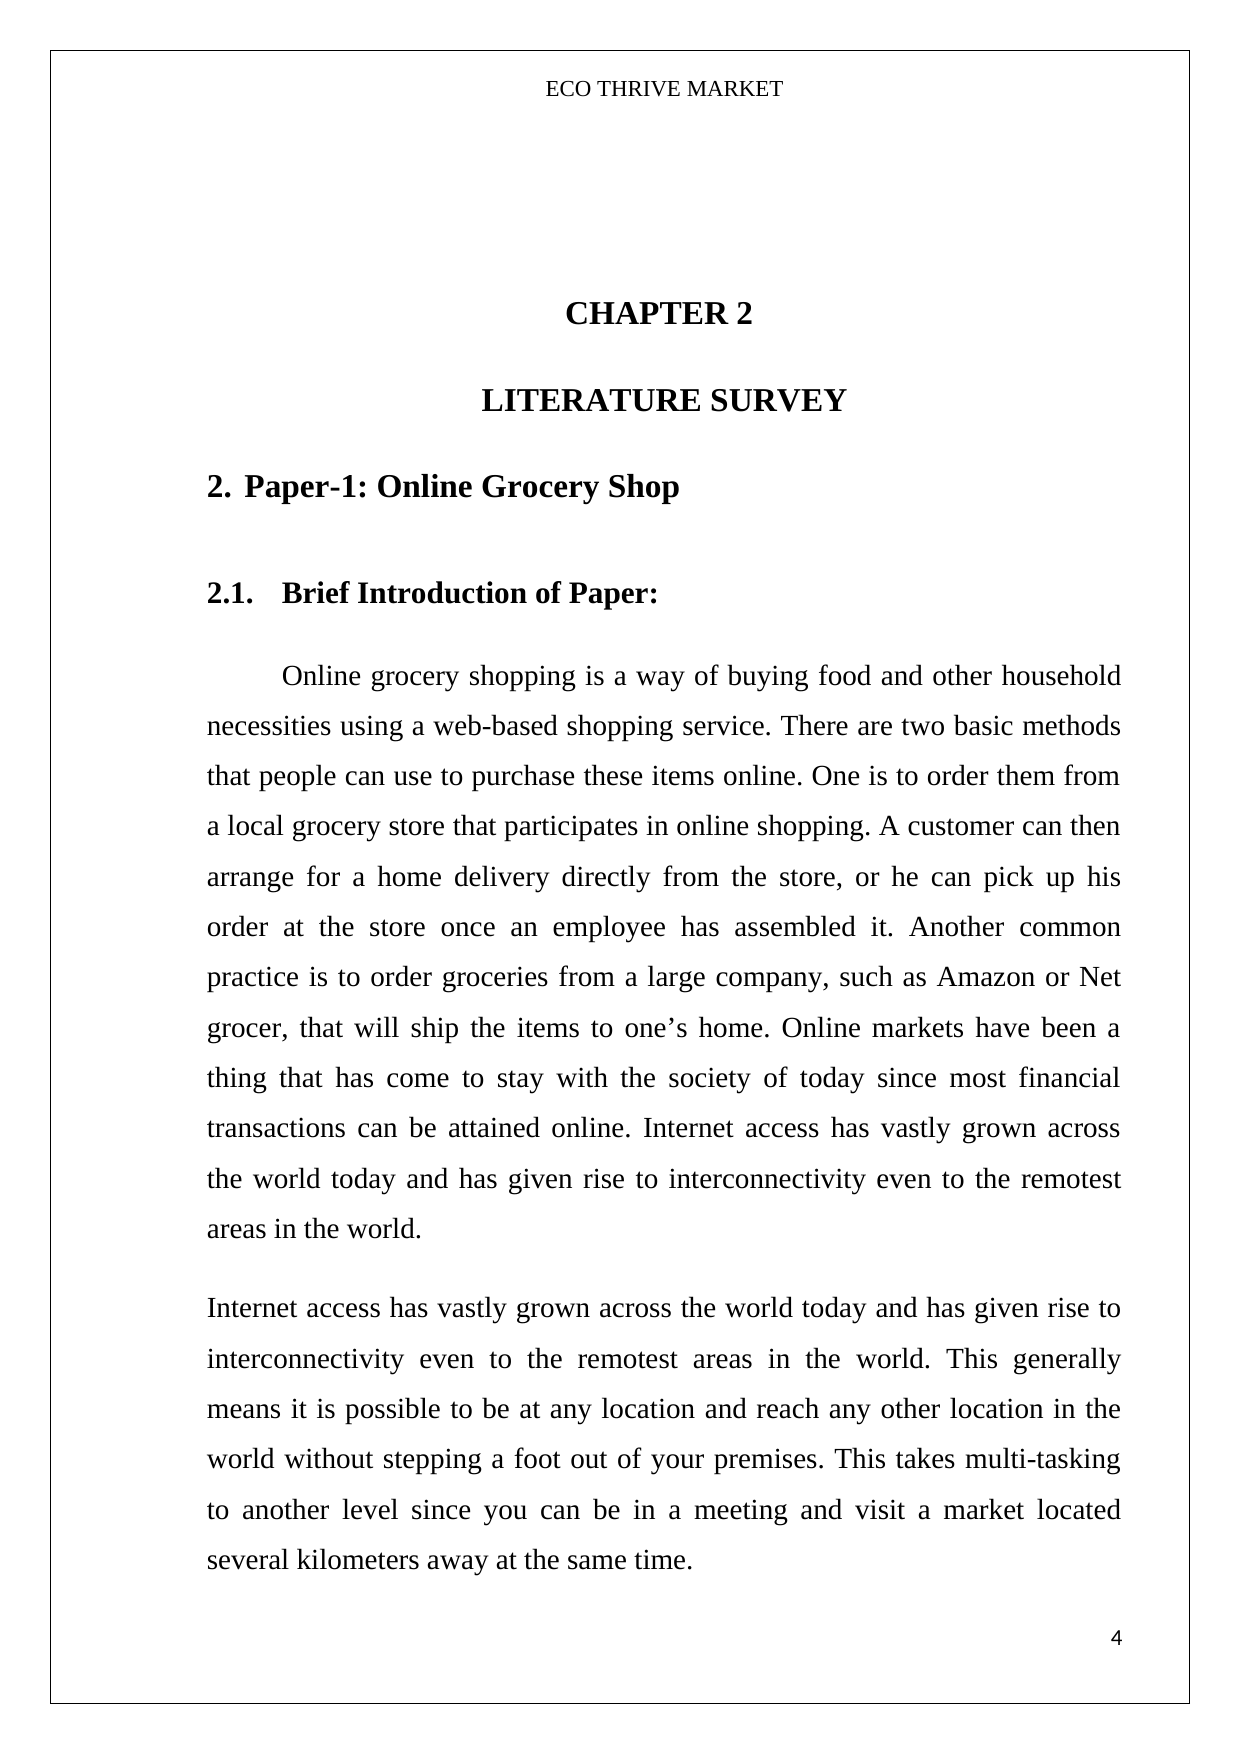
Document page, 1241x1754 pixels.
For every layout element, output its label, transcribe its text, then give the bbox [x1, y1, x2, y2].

list Brief Introduction of Paper: [207, 574, 1122, 611]
text Online grocery shopping is a way of buying food and other household necessities using a web-based shopping service. There are two basic methods that people can use to purchase these items online. One is to order them from a local grocery store that participates in online shopping. A customer can then arrange for a home delivery directly from the store, or he can pick up his order at the store once an employee has assembled it. Another common practice is to order groceries from a large company, such as Amazon or Net grocer, that will ship the items to one’s home. Online markets have been a thing that has come to stay with the society of today since most financial transactions can be attained online. Internet access has vastly grown across the world today and has given rise to interconnectivity even to the remotest areas in the world. [207, 658, 1122, 1244]
text LITERATURE SURVEY [207, 380, 1122, 418]
list Paper-1: Online Grocery Shop [207, 467, 1122, 505]
text CHAPTER 2 [432, 293, 1122, 332]
text Internet access has vastly grown across the world today and has given rise to interconnectivity even to the remotest areas in the world. This generally means it is possible to be at any location and reach any other location in the world without stepping a foot out of your premises. This takes multi-tasking to another level since you can be in a meeting and visit a market located several kilometers away at the same time. [207, 1291, 1122, 1576]
